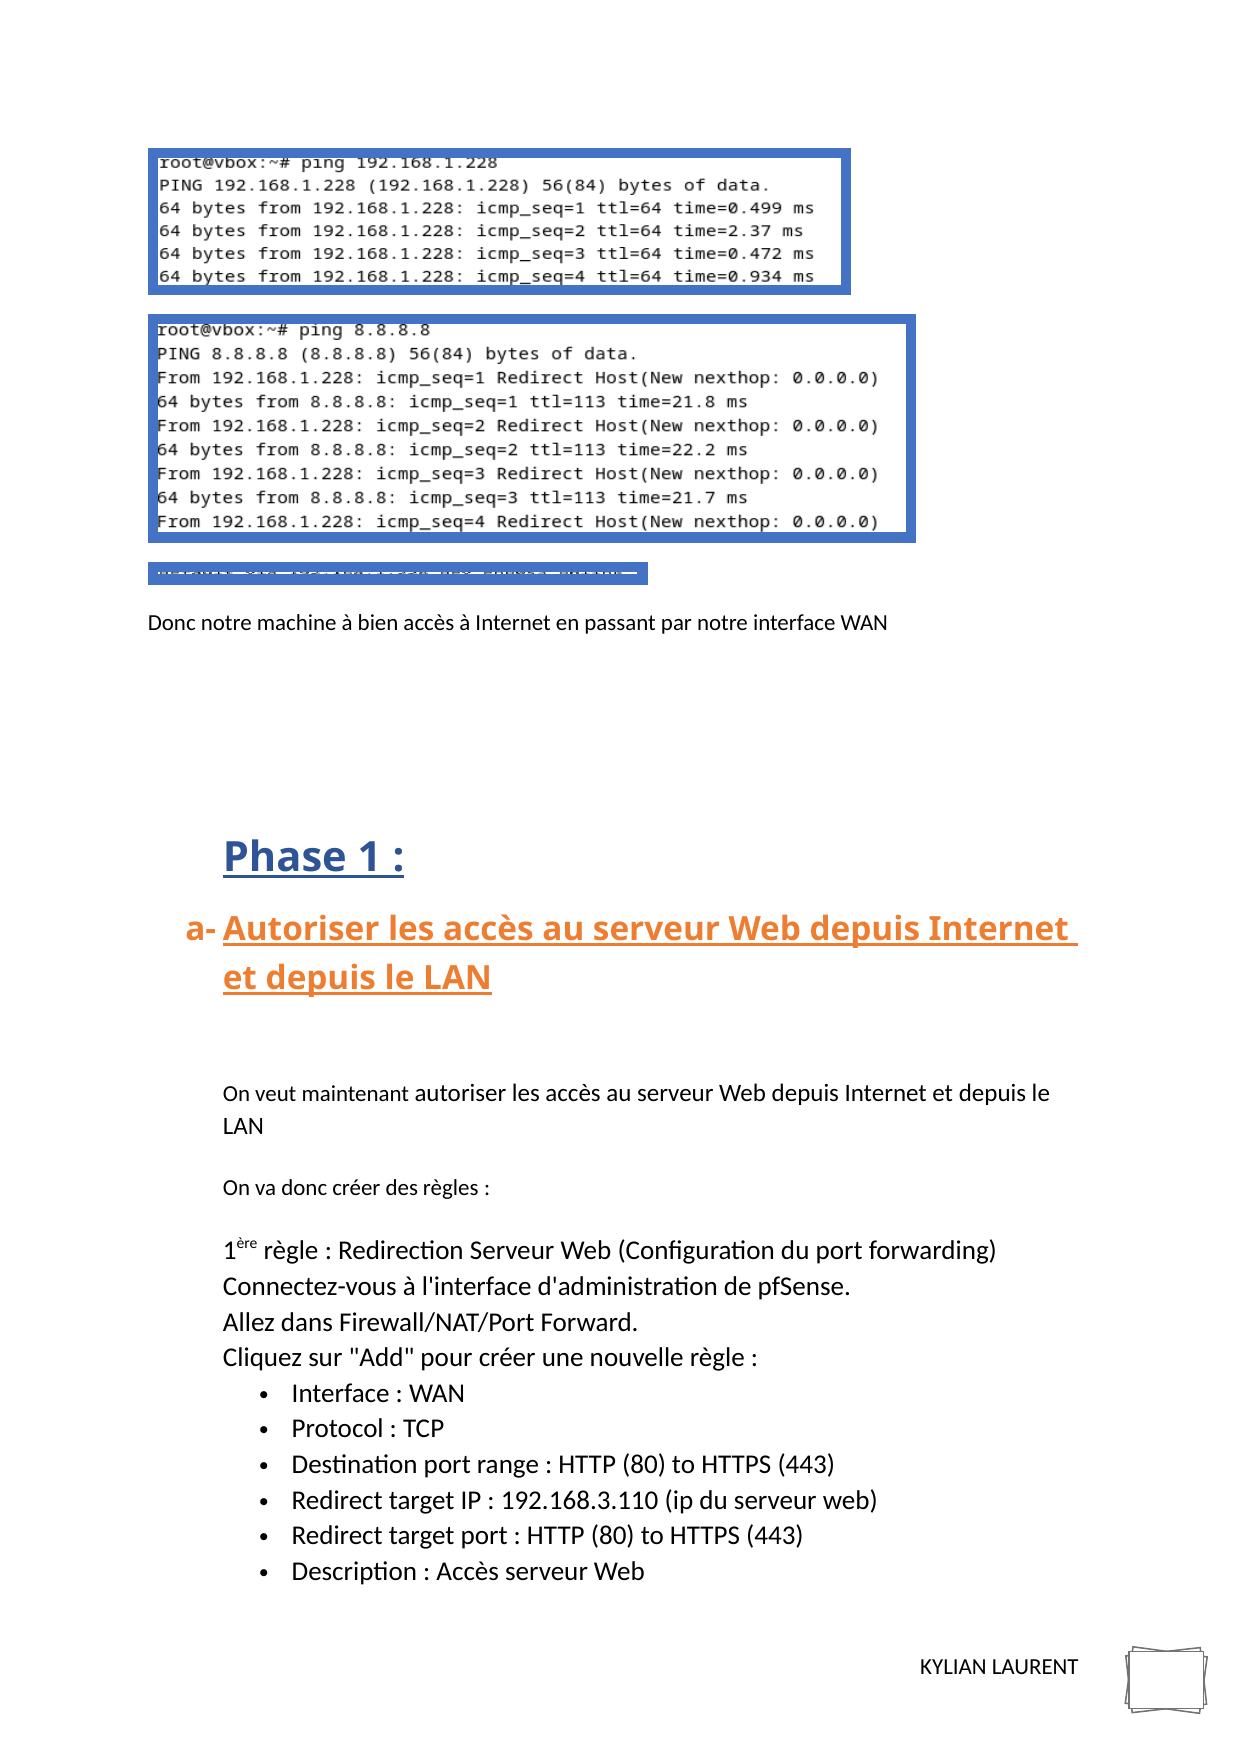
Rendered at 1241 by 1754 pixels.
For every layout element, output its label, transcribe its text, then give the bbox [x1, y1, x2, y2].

picture [158, 158, 841, 285]
text Donc notre machine à bien accès à Internet en passant par notre interface WAN [148, 608, 1093, 636]
list Redirect target IP : 192.168.3.110 (ip du serveur web) [260, 1483, 1093, 1516]
list On va donc créer des règles : [223, 1173, 1093, 1201]
subtitle Phase 1 : [223, 827, 1093, 884]
list On veut maintenant autoriser les accès au serveur Web depuis Internet et depuis le LAN [223, 1077, 1093, 1140]
list Redirect target port : HTTP (80) to HTTPS (443) [260, 1518, 1093, 1551]
list Cliquez sur "Add" pour créer une nouvelle règle : [223, 1340, 1093, 1373]
list Allez dans Firewall/NAT/Port Forward. [223, 1305, 1093, 1338]
subtitle Autoriser les accès au serveur Web depuis Internet et depuis le LAN [185, 905, 1093, 999]
list 1ère règle : Redirection Serveur Web (Configuration du port forwarding) [223, 1233, 1093, 1266]
list Protocol : TCP [260, 1412, 1093, 1444]
list Destination port range : HTTP (80) to HTTPS (443) [260, 1447, 1093, 1480]
picture [158, 324, 906, 532]
list Description : Accès serveur Web [260, 1554, 1093, 1587]
list Interface : WAN [260, 1376, 1093, 1409]
list Connectez-vous à l'interface d'administration de pfSense. [223, 1269, 1093, 1302]
